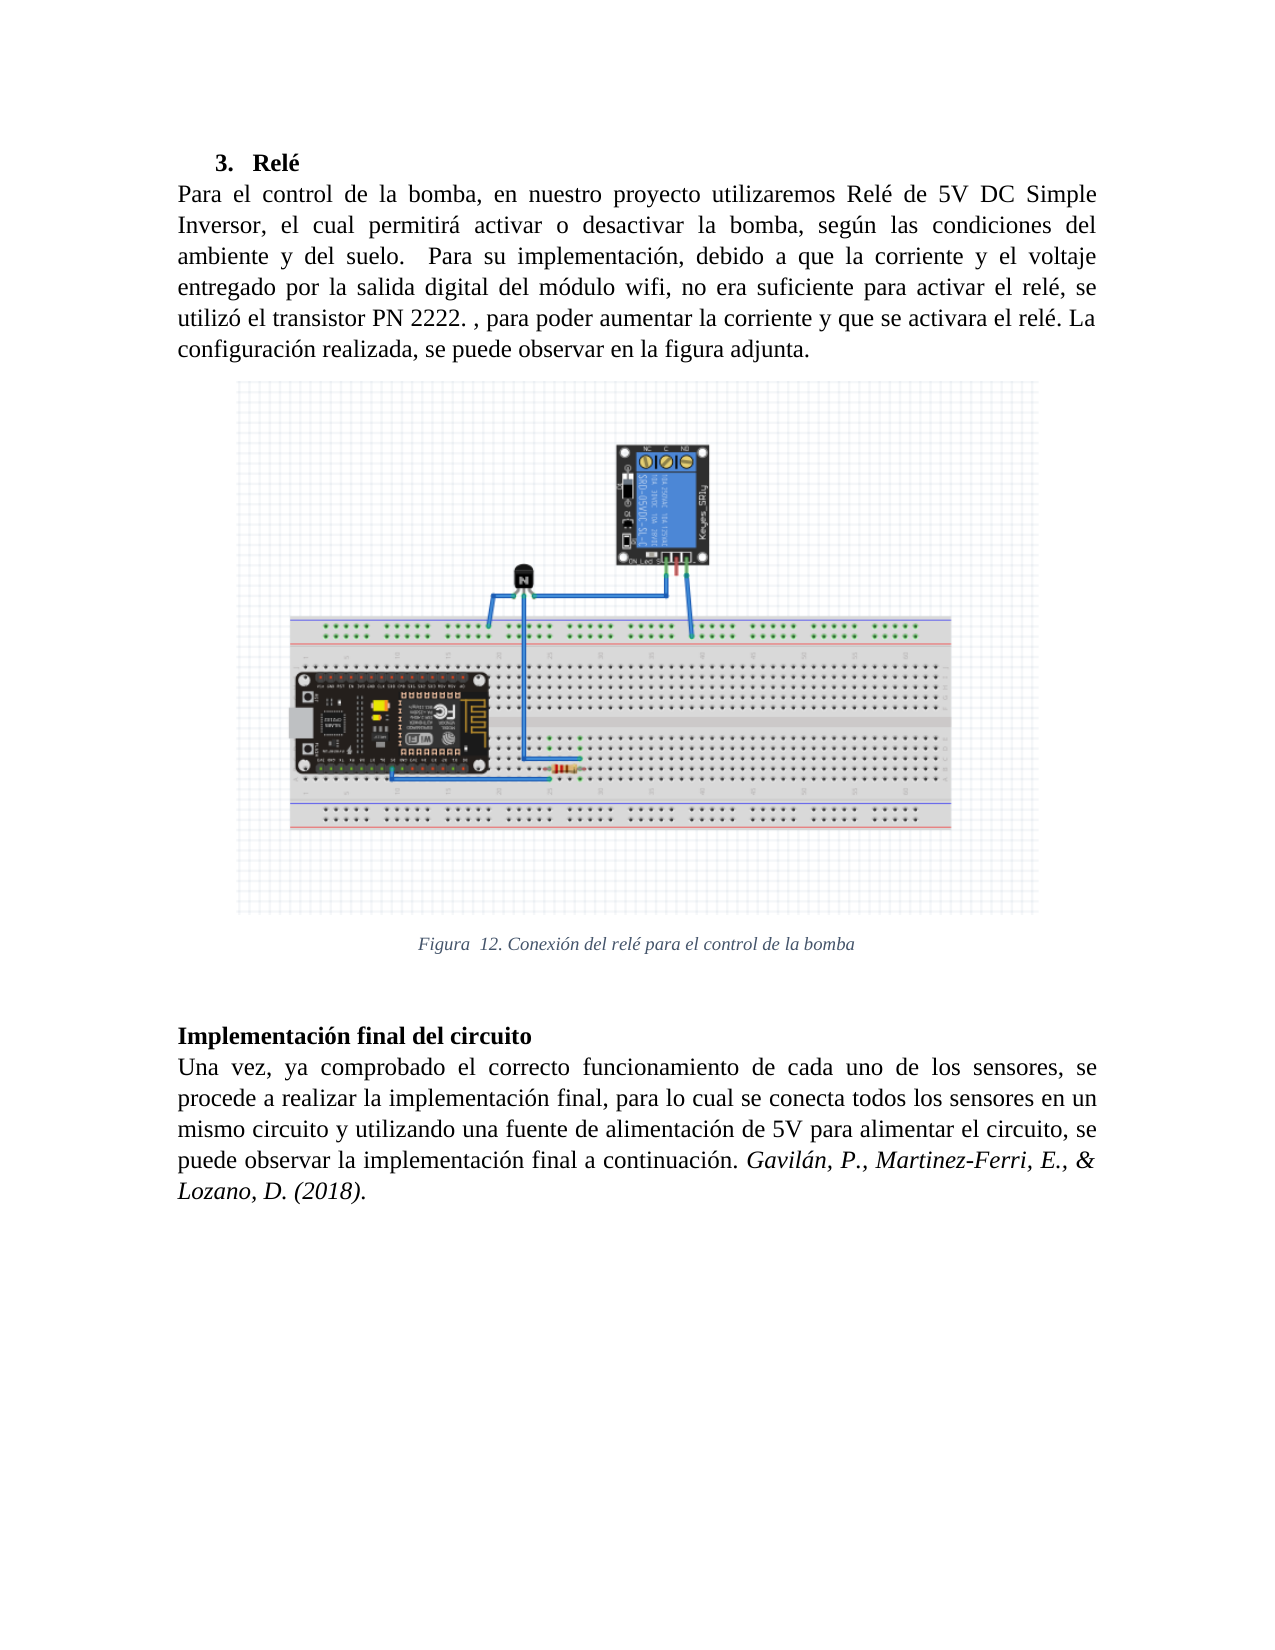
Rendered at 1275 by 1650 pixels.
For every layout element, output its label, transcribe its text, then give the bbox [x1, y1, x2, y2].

text Una vez, ya comprobado el correcto funcionamiento de cada uno de los sensores, se procede a realizar la implementación final, para lo cual se conecta todos los sensores en un mismo circuito y utilizando una fuente de alimentación de 5V para alimentar el circuito, se puede observar la implementación final a continuación. Gavilán, P., Martinez-Ferri, E., & Lozano, D. (2018). [177, 1052, 1098, 1205]
subtitle Implementación final del circuito [177, 1021, 1098, 1049]
subtitle Relé [215, 148, 1098, 176]
text Figura 12. Conexión del relé para el control de la bomba [177, 933, 1098, 955]
picture [236, 381, 1039, 915]
text Para el control de la bomba, en nuestro proyecto utilizaremos Relé de 5V DC Simple Inversor, el cual permitirá activar o desactivar la bomba, según las condiciones del ambiente y del suelo. Para su implementación, debido a que la corriente y el voltaje entregado por la salida digital del módulo wifi, no era suficiente para activar el relé, se utilizó el transistor PN 2222. , para poder aumentar la corriente y que se activara el relé. La configuración realizada, se puede observar en la figura adjunta. [177, 179, 1098, 363]
